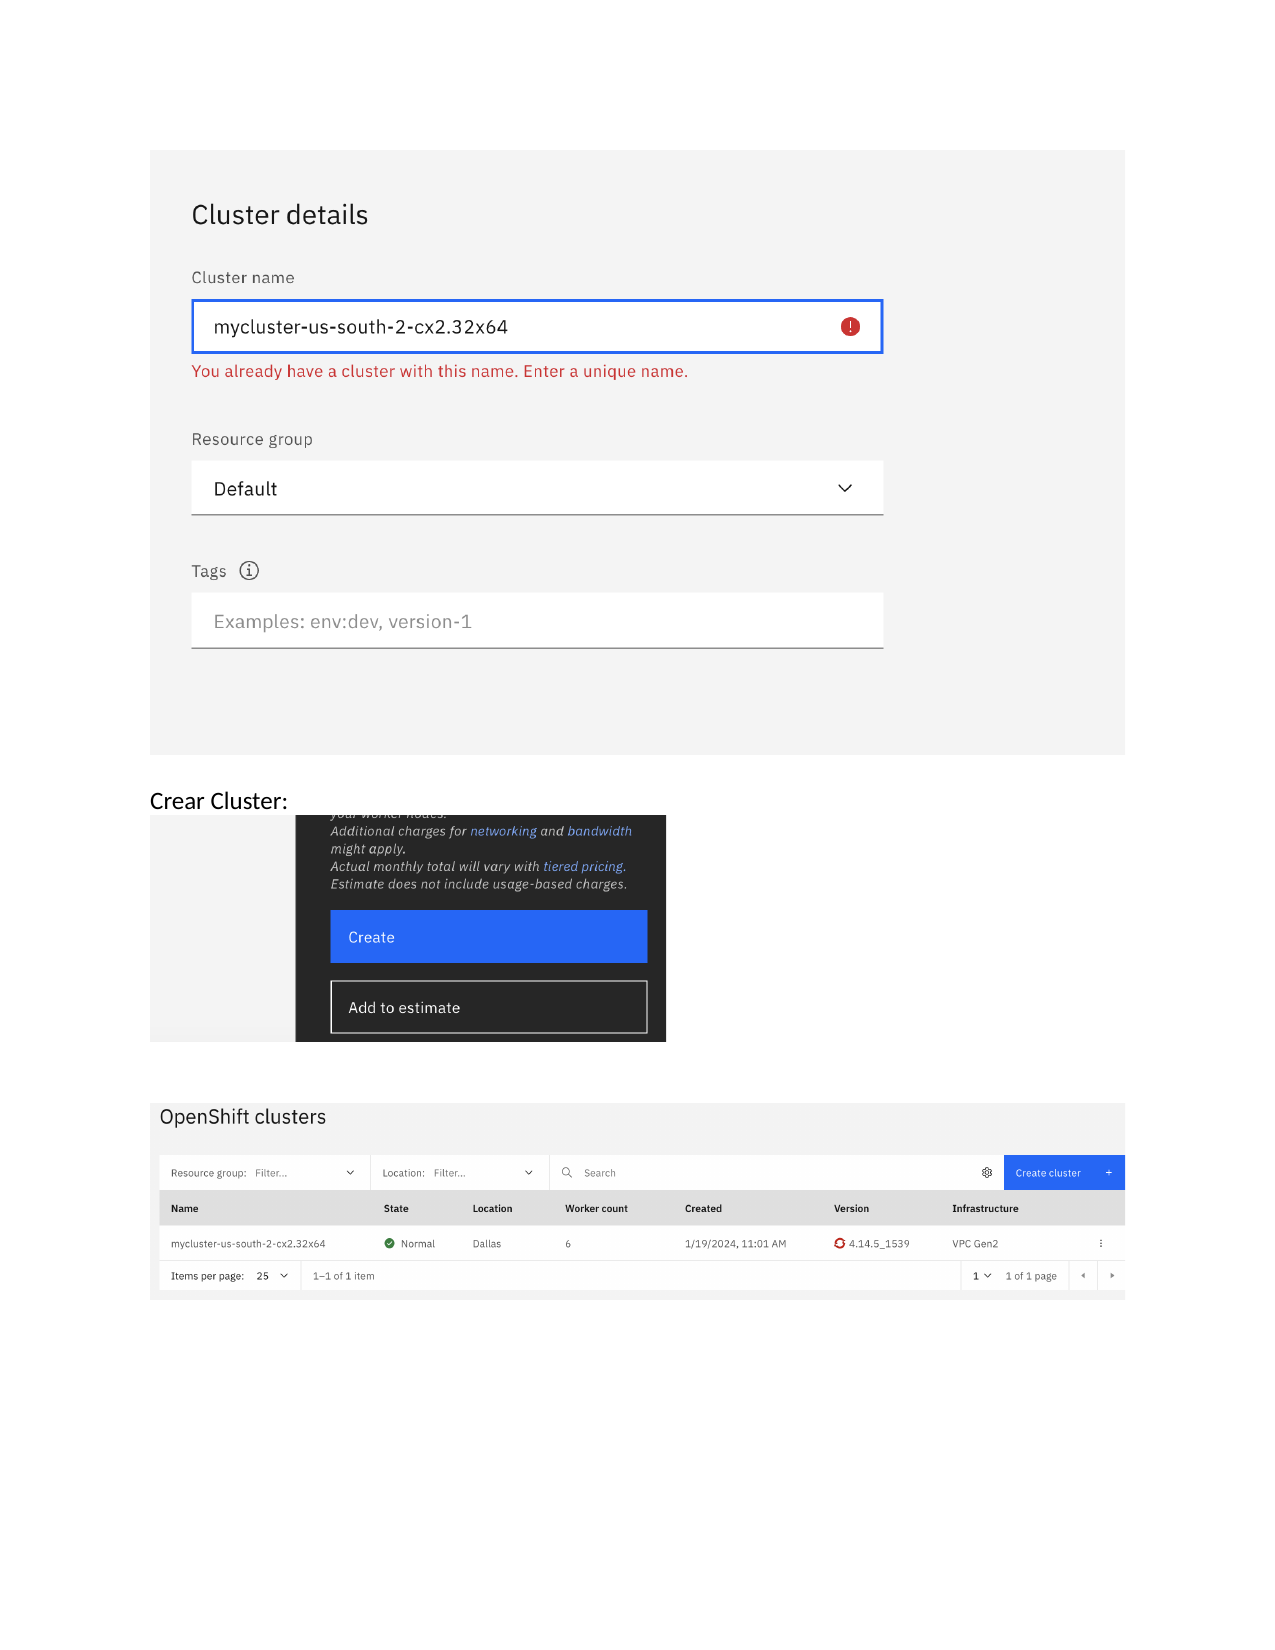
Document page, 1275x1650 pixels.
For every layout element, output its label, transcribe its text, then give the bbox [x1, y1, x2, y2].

text Crear Cluster: [150, 785, 1125, 816]
picture [150, 815, 667, 1042]
picture [150, 150, 1125, 755]
picture [150, 1103, 1125, 1300]
